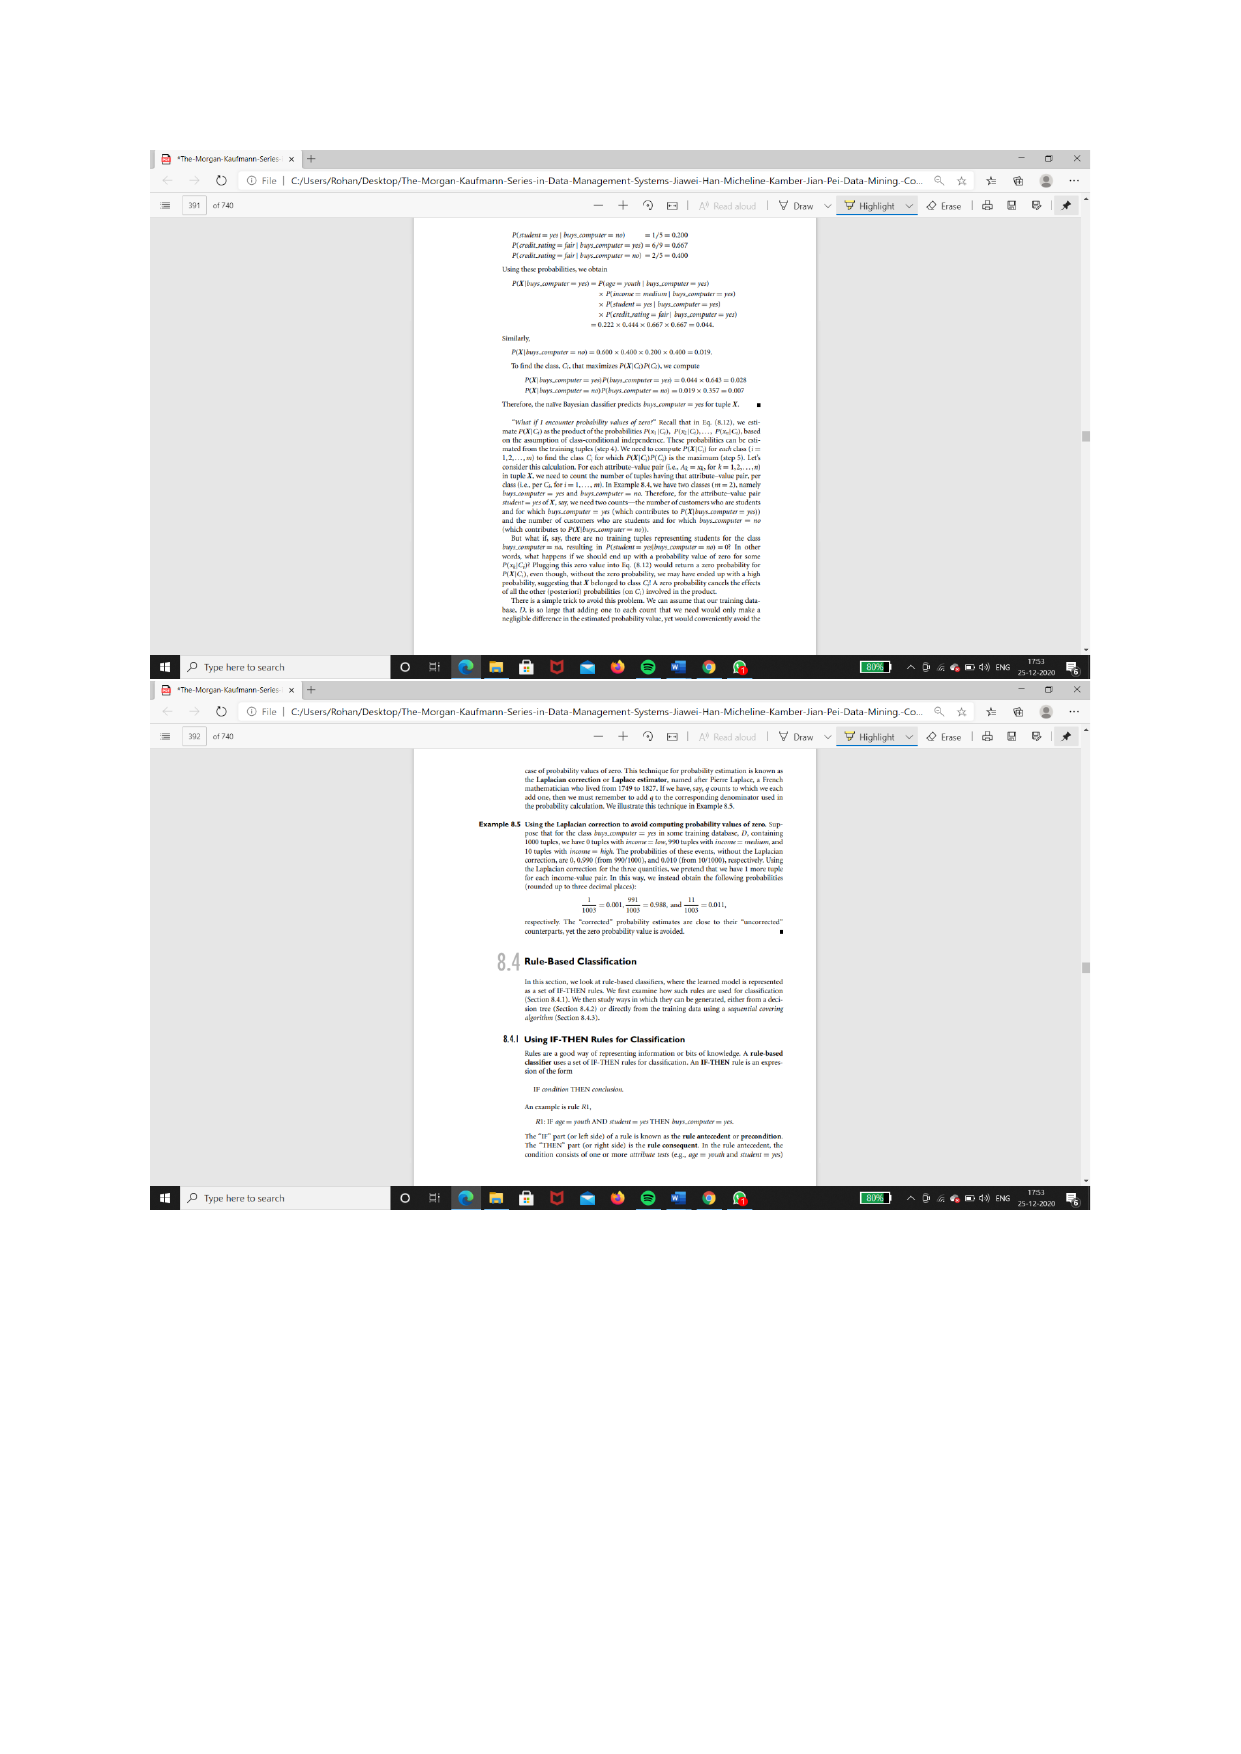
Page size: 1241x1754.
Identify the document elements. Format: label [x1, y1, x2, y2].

picture [150, 150, 1091, 679]
picture [150, 681, 1091, 1210]
